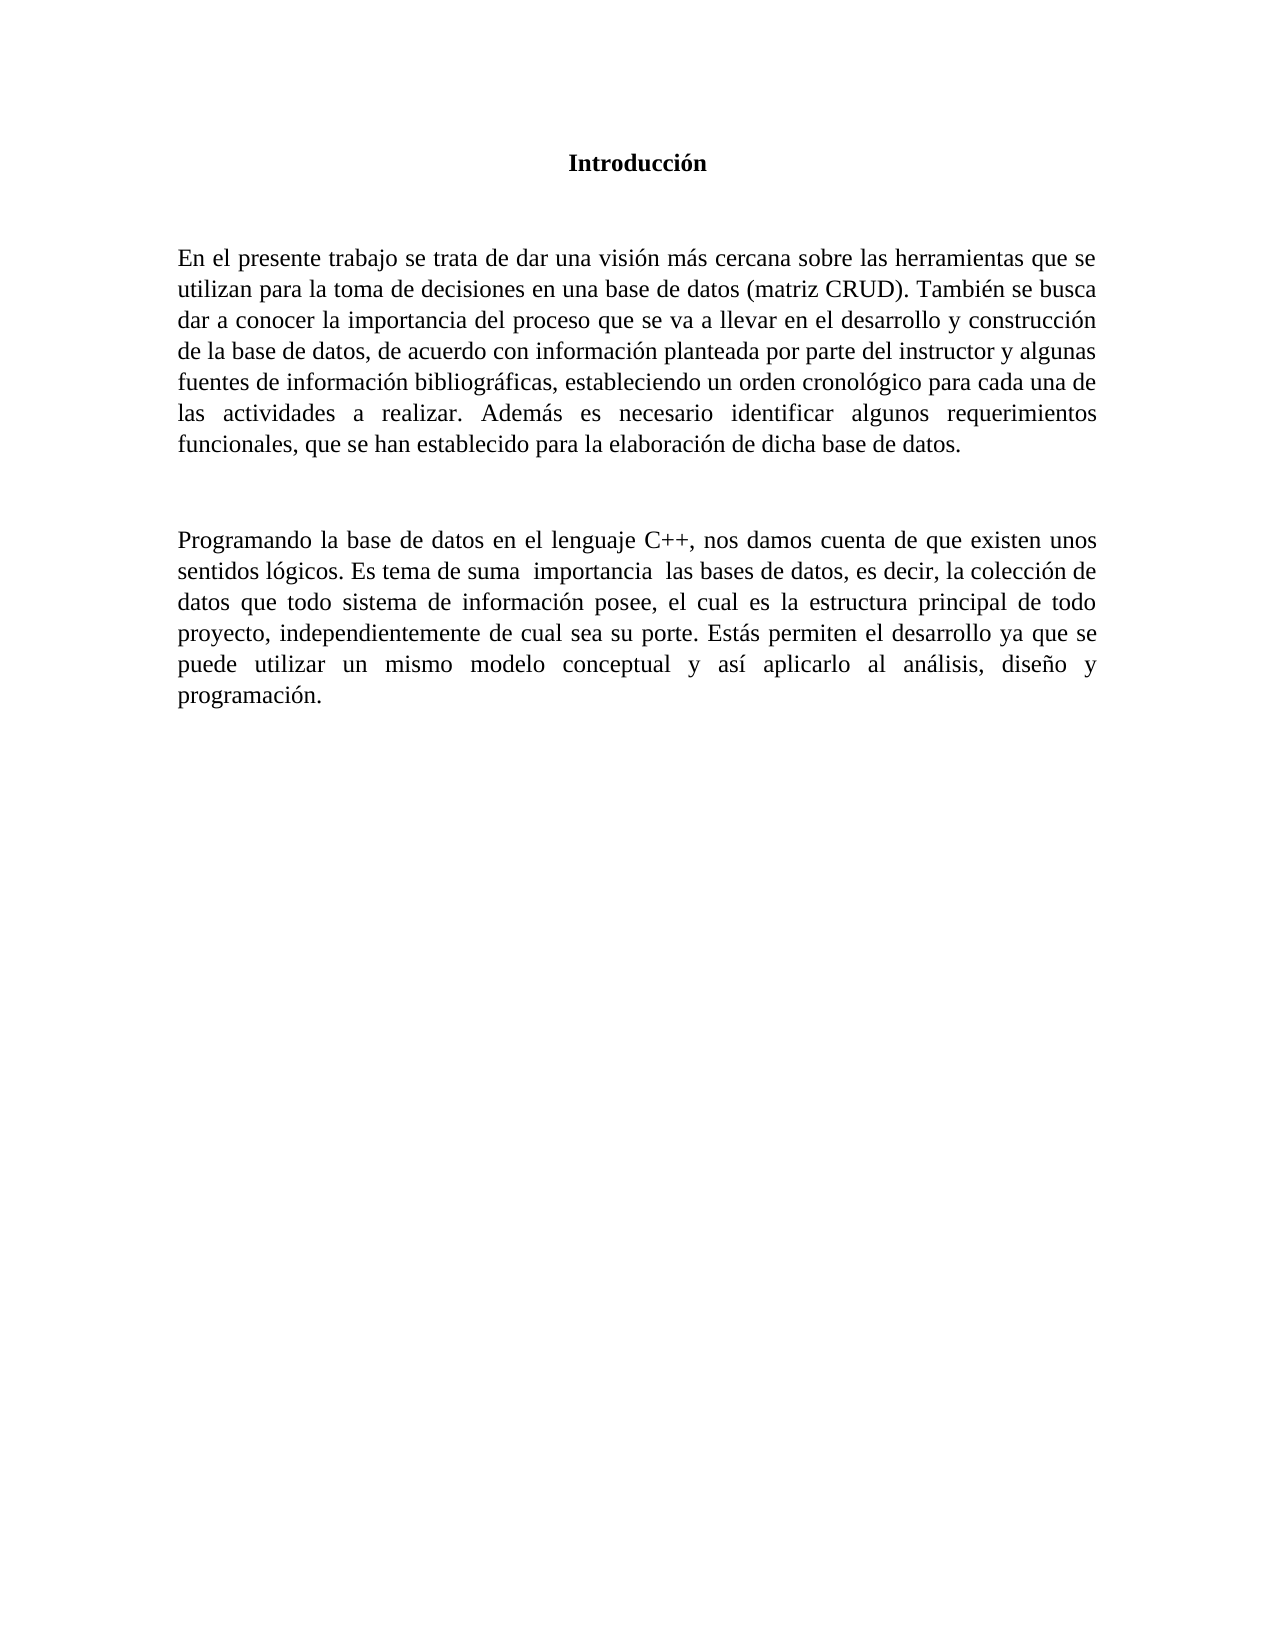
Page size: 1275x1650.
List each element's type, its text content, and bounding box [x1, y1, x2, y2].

text Programando la base de datos en el lenguaje C++, nos damos cuenta de que existen unos sentidos lógicos. Es tema de suma importancia las bases de datos, es decir, la colección de datos que todo sistema de información posee, el cual es la estructura principal de todo proyecto, independientemente de cual sea su porte. Estás permiten el desarrollo ya que se puede utilizar un mismo modelo conceptual y así aplicarlo al análisis, diseño y programación. [177, 525, 1098, 709]
text En el presente trabajo se trata de dar una visión más cercana sobre las herramientas que se utilizan para la toma de decisiones en una base de datos (matriz CRUD). También se busca dar a conocer la importancia del proceso que se va a llevar en el desarrollo y construcción de la base de datos, de acuerdo con información planteada por parte del instructor y algunas fuentes de información bibliográficas, estableciendo un orden cronológico para cada una de las actividades a realizar. Además es necesario identificar algunos requerimientos funcionales, que se han establecido para la elaboración de dicha base de datos. [177, 243, 1098, 458]
text Introducción [177, 148, 1098, 176]
